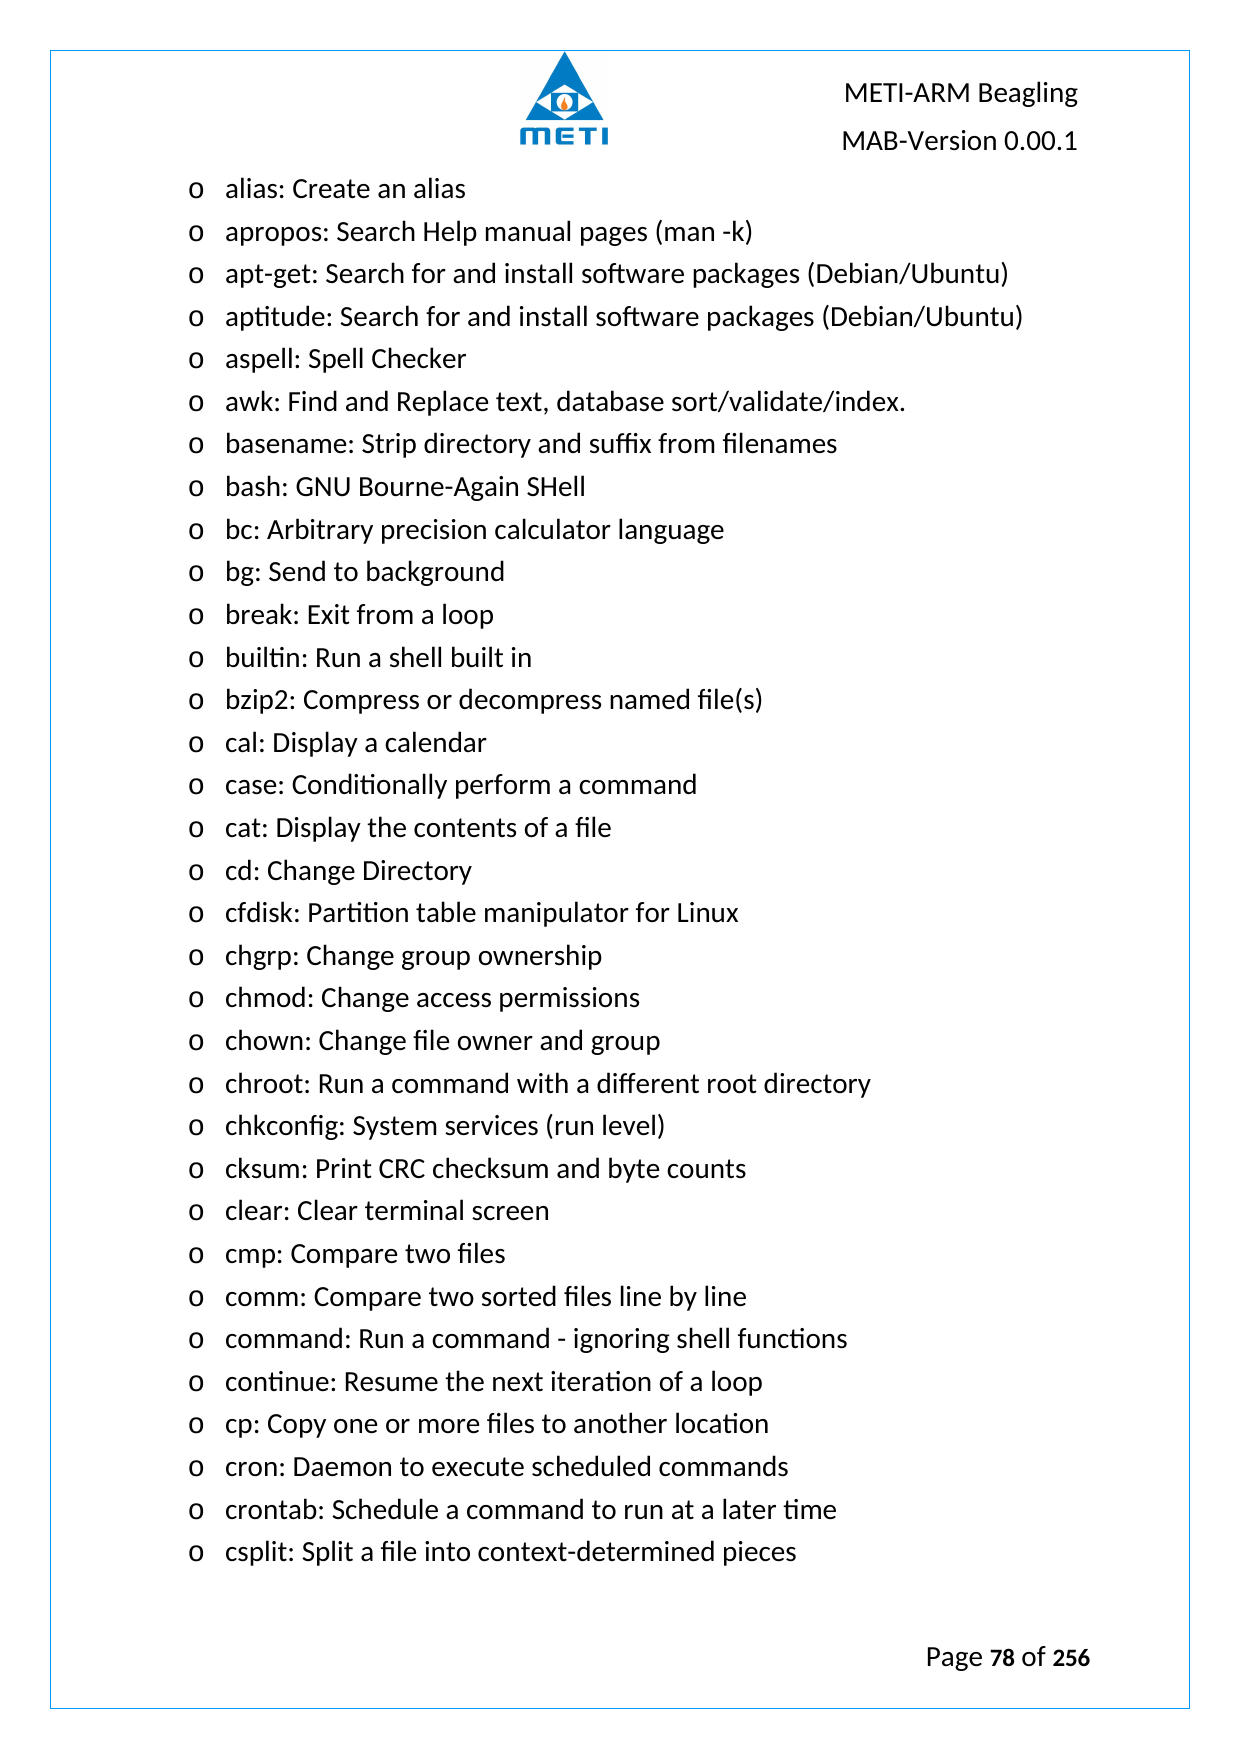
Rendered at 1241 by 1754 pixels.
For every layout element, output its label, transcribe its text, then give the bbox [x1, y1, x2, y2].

list bg: Send to background [187, 553, 1090, 591]
list command: Run a command - ignoring shell functions [187, 1320, 1090, 1357]
list awk: Find and Replace text, database sort/validate/index. [187, 383, 1090, 420]
list cd: Change Directory [187, 852, 1090, 889]
list alias: Create an alias [187, 170, 1090, 207]
list bc: Arbitrary precision calculator language [187, 511, 1090, 548]
list chgrp: Change group ownership [187, 937, 1090, 974]
list clear: Clear terminal screen [187, 1192, 1090, 1229]
list break: Exit from a loop [187, 596, 1090, 633]
list basename: Strip directory and suffix from filenames [187, 426, 1090, 463]
list cron: Daemon to execute scheduled commands [187, 1448, 1090, 1485]
list continue: Resume the next iteration of a loop [187, 1363, 1090, 1400]
list chown: Change file owner and group [187, 1022, 1090, 1059]
list csplit: Split a file into context-determined pieces [187, 1533, 1090, 1570]
list apt-get: Search for and install software packages (Debian/Ubuntu) [187, 255, 1090, 292]
list case: Conditionally perform a command [187, 766, 1090, 803]
list cmp: Compare two files [187, 1235, 1090, 1272]
picture [519, 51, 609, 146]
list cp: Copy one or more files to another location [187, 1406, 1090, 1443]
list bash: GNU Bourne-Again SHell [187, 468, 1090, 505]
list crontab: Schedule a command to run at a later time [187, 1491, 1090, 1528]
list chkconfig: System services (run level) [187, 1107, 1090, 1144]
list chmod: Change access permissions [187, 979, 1090, 1017]
list apropos: Search Help manual pages (man -k) [187, 213, 1090, 250]
list chroot: Run a command with a different root directory [187, 1065, 1090, 1102]
list aspell: Spell Checker [187, 340, 1090, 377]
list comm: Compare two sorted files line by line [187, 1278, 1090, 1315]
list cat: Display the contents of a file [187, 809, 1090, 846]
list aptitude: Search for and install software packages (Debian/Ubuntu) [187, 298, 1090, 335]
list cksum: Print CRC checksum and byte counts [187, 1150, 1090, 1187]
list cfdisk: Partition table manipulator for Linux [187, 894, 1090, 931]
list builtin: Run a shell built in [187, 639, 1090, 676]
list bzip2: Compress or decompress named file(s) [187, 681, 1090, 718]
list cal: Display a calendar [187, 724, 1090, 761]
